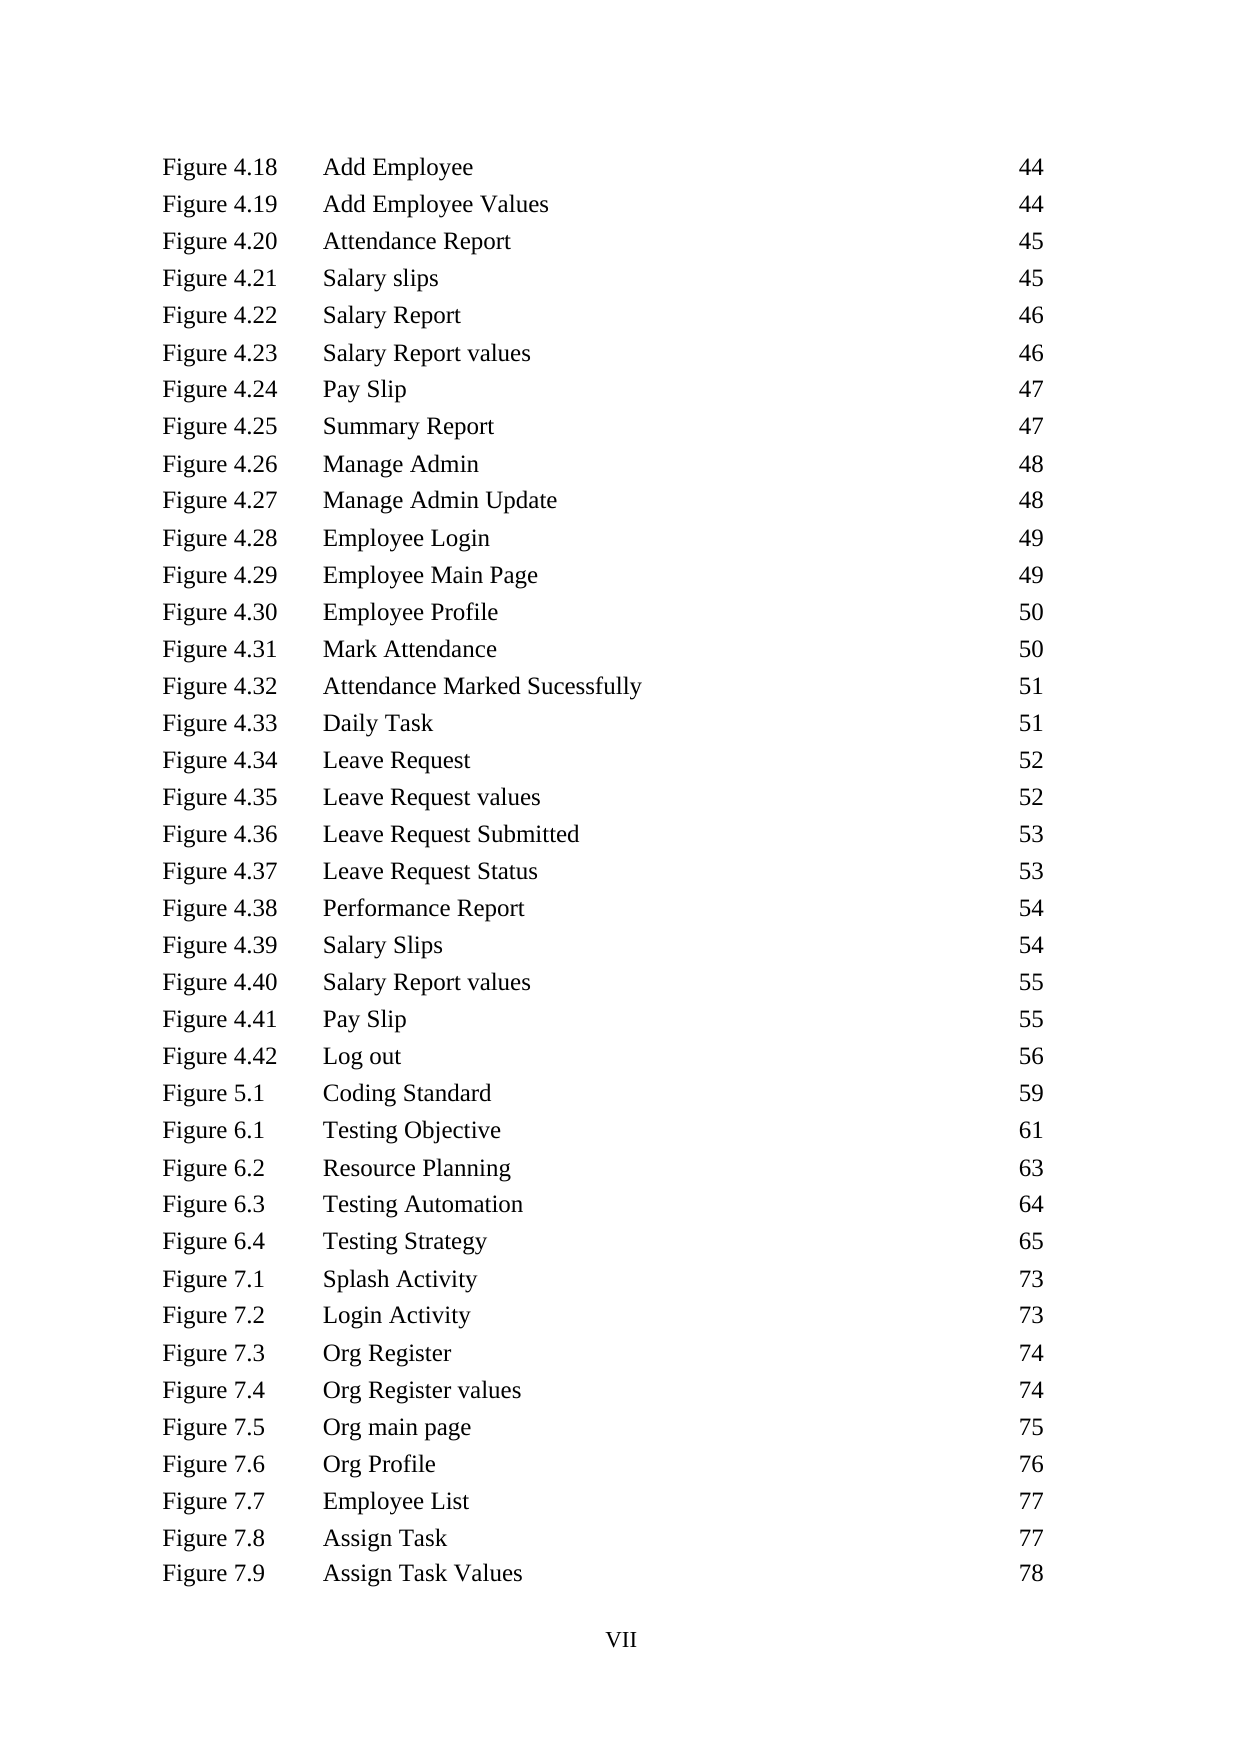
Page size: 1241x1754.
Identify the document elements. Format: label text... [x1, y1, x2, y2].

table_cell Figure 4.29 [141, 557, 300, 594]
table_cell Org Profile [300, 1446, 830, 1483]
table_cell Pay Slip [300, 372, 830, 409]
table_cell Figure 7.1 [141, 1261, 300, 1298]
table_cell Figure 7.3 [141, 1335, 300, 1372]
table_cell Employee List [300, 1483, 830, 1520]
table_cell 49 [830, 557, 1064, 594]
table_cell 65 [830, 1224, 1064, 1261]
table_cell Figure 7.7 [141, 1483, 300, 1520]
table_cell 73 [830, 1298, 1064, 1335]
table_cell 52 [830, 779, 1064, 816]
table_header 44 [830, 154, 1064, 186]
table_cell 49 [830, 520, 1064, 557]
table_cell Figure 5.1 [141, 1076, 300, 1113]
table_cell 46 [830, 335, 1064, 372]
table_cell Attendance Report [300, 224, 830, 261]
table_cell Figure 7.5 [141, 1409, 300, 1446]
table_cell 45 [830, 224, 1064, 261]
table_cell Figure 4.25 [141, 409, 300, 446]
table_cell 77 [830, 1520, 1064, 1557]
table_cell Org Register values [300, 1372, 830, 1409]
table_cell Figure 4.24 [141, 372, 300, 409]
table_cell Figure 7.2 [141, 1298, 300, 1335]
table_cell Org main page [300, 1409, 830, 1446]
table_cell Testing Automation [300, 1187, 830, 1224]
table_cell Leave Request Status [300, 853, 830, 890]
table_cell Salary slips [300, 261, 830, 298]
table_cell 77 [830, 1483, 1064, 1520]
table_cell Daily Task [300, 705, 830, 742]
table_cell Employee Login [300, 520, 830, 557]
table_cell Salary Slips [300, 928, 830, 964]
table_cell Figure 4.35 [141, 779, 300, 816]
table_cell Manage Admin Update [300, 483, 830, 520]
table_header Add Employee [300, 154, 830, 186]
table_cell Figure 6.2 [141, 1150, 300, 1187]
table_cell 44 [830, 186, 1064, 223]
table_cell Splash Activity [300, 1261, 830, 1298]
table_cell 47 [830, 409, 1064, 446]
table_cell Leave Request [300, 742, 830, 779]
table_cell Figure 4.40 [141, 965, 300, 1001]
table_cell Figure 4.30 [141, 594, 300, 631]
table_cell Figure 7.6 [141, 1446, 300, 1483]
table_cell 45 [830, 261, 1064, 298]
table_cell Manage Admin [300, 446, 830, 483]
table_cell Figure 6.4 [141, 1224, 300, 1261]
table_cell Figure 7.8 [141, 1520, 300, 1557]
table_cell 61 [830, 1113, 1064, 1150]
table_cell 76 [830, 1446, 1064, 1483]
table_cell Resource Planning [300, 1150, 830, 1187]
table_cell Figure 4.23 [141, 335, 300, 372]
table_cell Figure 4.37 [141, 853, 300, 890]
table_cell 75 [830, 1409, 1064, 1446]
table_cell 50 [830, 594, 1064, 631]
table_cell Figure 4.28 [141, 520, 300, 557]
table_cell 74 [830, 1372, 1064, 1409]
table_cell 78 [830, 1557, 1064, 1589]
table_cell 52 [830, 742, 1064, 779]
table_cell Add Employee Values [300, 186, 830, 223]
table_cell Assign Task Values [300, 1557, 830, 1589]
table_cell Leave Request Submitted [300, 816, 830, 853]
table_cell Coding Standard [300, 1076, 830, 1113]
table_cell Summary Report [300, 409, 830, 446]
table_cell Login Activity [300, 1298, 830, 1335]
table_cell Figure 4.27 [141, 483, 300, 520]
table_cell Figure 7.4 [141, 1372, 300, 1409]
table_cell Figure 4.39 [141, 928, 300, 964]
table_cell 53 [830, 853, 1064, 890]
table_cell 54 [830, 928, 1064, 964]
table_cell Salary Report [300, 298, 830, 335]
table_header Figure 4.18 [141, 154, 300, 186]
table_cell Mark Attendance [300, 631, 830, 668]
table_cell Figure 4.38 [141, 890, 300, 927]
table_cell 55 [830, 965, 1064, 1001]
table_cell Figure 6.1 [141, 1113, 300, 1150]
table_cell Figure 4.22 [141, 298, 300, 335]
table_cell 51 [830, 668, 1064, 705]
table_cell Log out [300, 1039, 830, 1076]
table_cell Figure 6.3 [141, 1187, 300, 1224]
table_cell 55 [830, 1001, 1064, 1038]
table_cell 53 [830, 816, 1064, 853]
table_cell Org Register [300, 1335, 830, 1372]
table_cell Performance Report [300, 890, 830, 927]
table_cell Figure 4.26 [141, 446, 300, 483]
table_cell 50 [830, 631, 1064, 668]
table_cell 46 [830, 298, 1064, 335]
table_cell Figure 4.21 [141, 261, 300, 298]
table_cell Employee Profile [300, 594, 830, 631]
table_cell 47 [830, 372, 1064, 409]
table_cell Pay Slip [300, 1001, 830, 1038]
table_cell Figure 4.41 [141, 1001, 300, 1038]
table_cell Figure 4.42 [141, 1039, 300, 1076]
table_cell Figure 7.9 [141, 1557, 300, 1589]
table_cell Salary Report values [300, 335, 830, 372]
table_cell Salary Report values [300, 965, 830, 1001]
table_cell 54 [830, 890, 1064, 927]
table_cell 59 [830, 1076, 1064, 1113]
table_cell Leave Request values [300, 779, 830, 816]
table_cell 48 [830, 483, 1064, 520]
table_cell 51 [830, 705, 1064, 742]
table_cell 48 [830, 446, 1064, 483]
table_cell Testing Objective [300, 1113, 830, 1150]
table_cell Figure 4.20 [141, 224, 300, 261]
table_cell Assign Task [300, 1520, 830, 1557]
table_cell Figure 4.32 [141, 668, 300, 705]
table_cell Figure 4.34 [141, 742, 300, 779]
table_cell Figure 4.33 [141, 705, 300, 742]
table_cell Testing Strategy [300, 1224, 830, 1261]
table_cell Figure 4.31 [141, 631, 300, 668]
table_cell 74 [830, 1335, 1064, 1372]
table_cell 64 [830, 1187, 1064, 1224]
table_cell Figure 4.19 [141, 186, 300, 223]
table_cell 63 [830, 1150, 1064, 1187]
table_cell 73 [830, 1261, 1064, 1298]
table_cell 56 [830, 1039, 1064, 1076]
table_cell Attendance Marked Sucessfully [300, 668, 830, 705]
table_cell Employee Main Page [300, 557, 830, 594]
table_cell Figure 4.36 [141, 816, 300, 853]
